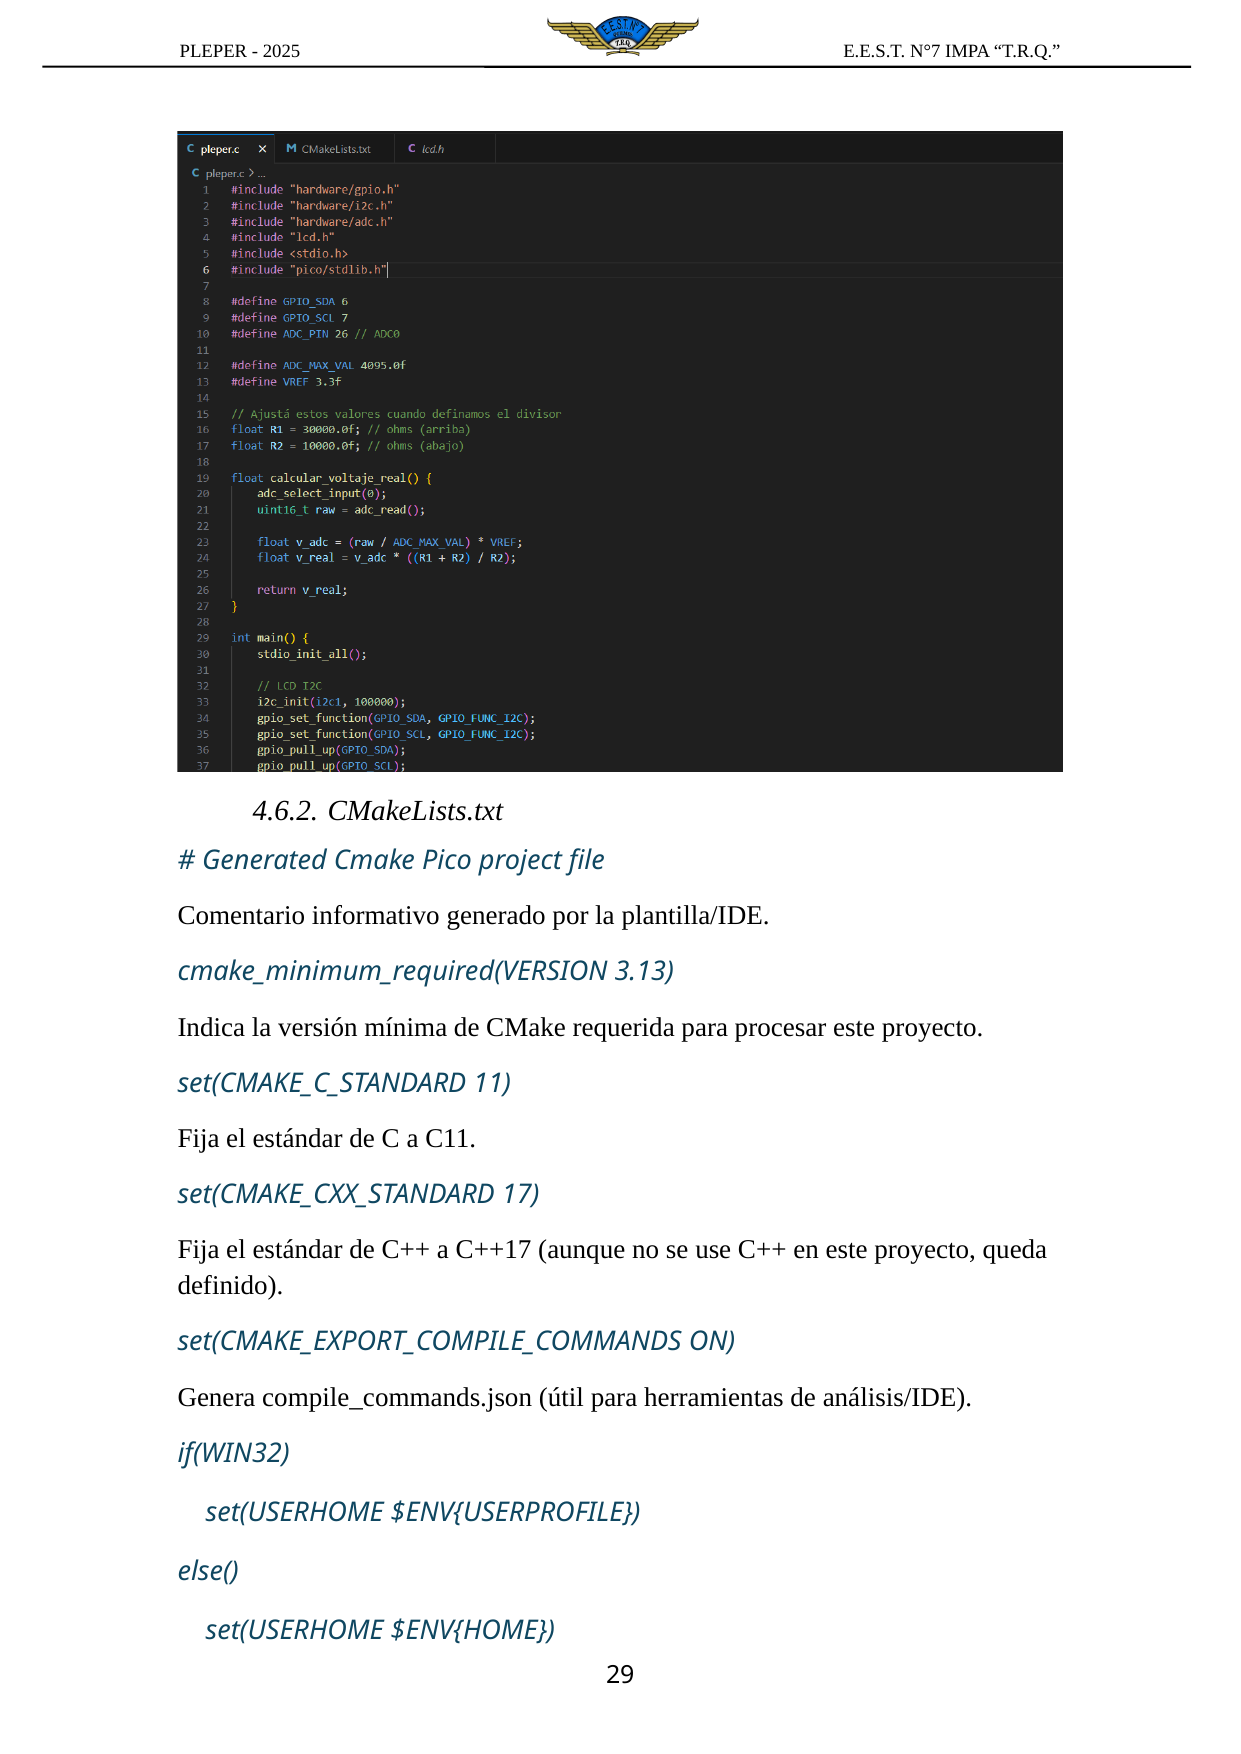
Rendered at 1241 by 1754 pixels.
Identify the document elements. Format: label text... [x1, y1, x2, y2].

text set(CMAKE_CXX_STANDARD 17) [177, 1174, 1063, 1211]
text Comentario informativo generado por la plantilla/IDE. [177, 899, 1063, 930]
text set(USERHOME $ENV{USERPROFILE}) [177, 1492, 1063, 1529]
text Fija el estándar de C++ a C++17 (aunque no se use C++ en este proyecto, queda definido). [177, 1233, 1063, 1300]
text Genera compile_commands.json (útil para herramientas de análisis/IDE). [177, 1381, 1063, 1412]
text Indica la versión mínima de CMake requerida para procesar este proyecto. [177, 1011, 1063, 1042]
text Fija el estándar de C a C11. [177, 1122, 1063, 1153]
subtitle CMakeLists.txt [252, 793, 1063, 827]
picture [177, 131, 1063, 772]
text cmake_minimum_required(VERSION 3.13) [177, 952, 1063, 988]
text set(USERHOME $ENV{HOME}) [177, 1610, 1063, 1647]
text if(WIN32) [177, 1433, 1063, 1470]
text # Generated Cmake Pico project file [177, 840, 1063, 877]
text set(CMAKE_EXPORT_COMPILE_COMMANDS ON) [177, 1322, 1063, 1358]
text else() [177, 1551, 1063, 1588]
text set(CMAKE_C_STANDARD 11) [177, 1063, 1063, 1100]
picture [543, 14, 703, 58]
